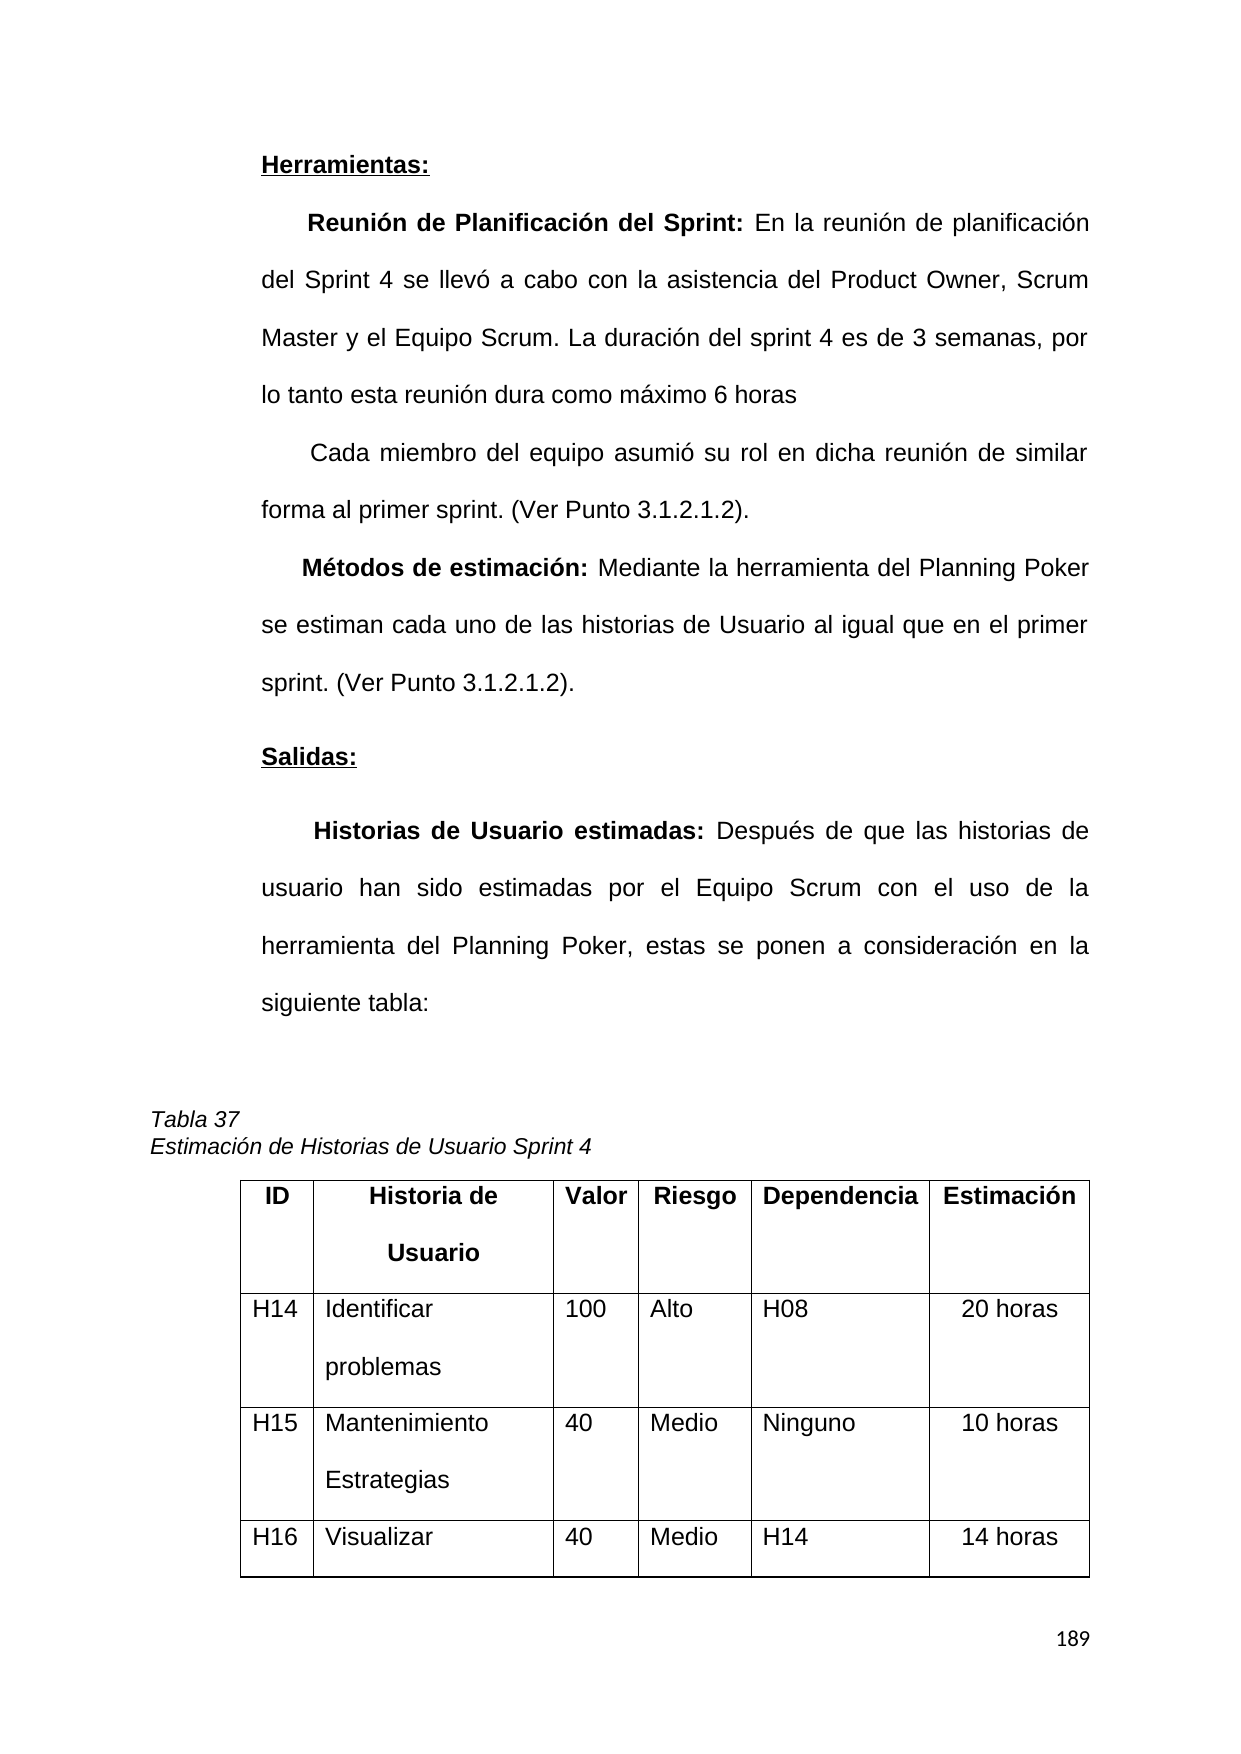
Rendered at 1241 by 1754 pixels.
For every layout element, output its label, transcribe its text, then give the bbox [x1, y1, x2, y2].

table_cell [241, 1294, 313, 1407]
text Salidas: [187, 742, 1090, 770]
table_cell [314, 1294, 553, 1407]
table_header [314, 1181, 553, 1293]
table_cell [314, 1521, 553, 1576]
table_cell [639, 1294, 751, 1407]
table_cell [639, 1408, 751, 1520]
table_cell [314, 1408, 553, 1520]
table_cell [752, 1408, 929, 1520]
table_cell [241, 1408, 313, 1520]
list Reunión de Planificación del Sprint: En la reunión de planificación del Sprint 4 se llevó a cabo con la asistencia del Product Owner, Scrum Master y el Equipo Scrum. La duración del sprint 4 es de 3 semanas, por lo tanto esta reunión dura como máximo 6 horas [261, 207, 1090, 409]
list Métodos de estimación: Mediante la herramienta del Planning Poker se estiman cada uno de las historias de Usuario al igual que en el primer sprint. (Ver Punto 3.1.2.1.2). [261, 552, 1090, 696]
text Tabla 37 Estimación de Historias de Usuario Sprint 4 [150, 1106, 1090, 1159]
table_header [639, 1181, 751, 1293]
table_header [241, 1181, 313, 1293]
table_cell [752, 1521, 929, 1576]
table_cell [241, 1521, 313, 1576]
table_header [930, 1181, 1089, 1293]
list Historias de Usuario estimadas: Después de que las historias de usuario han sido estimadas por el Equipo Scrum con el uso de la herramienta del Planning Poker, estas se ponen a consideración en la siguiente tabla: [261, 816, 1090, 1017]
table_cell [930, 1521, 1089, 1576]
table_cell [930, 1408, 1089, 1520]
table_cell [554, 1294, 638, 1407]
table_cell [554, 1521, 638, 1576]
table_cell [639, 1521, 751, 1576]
list Cada miembro del equipo asumió su rol en dicha reunión de similar forma al primer sprint. (Ver Punto 3.1.2.1.2). [261, 437, 1090, 524]
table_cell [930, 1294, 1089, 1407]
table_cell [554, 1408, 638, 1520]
list Herramientas: [261, 150, 1090, 179]
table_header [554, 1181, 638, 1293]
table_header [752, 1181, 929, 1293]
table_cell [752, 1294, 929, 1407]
